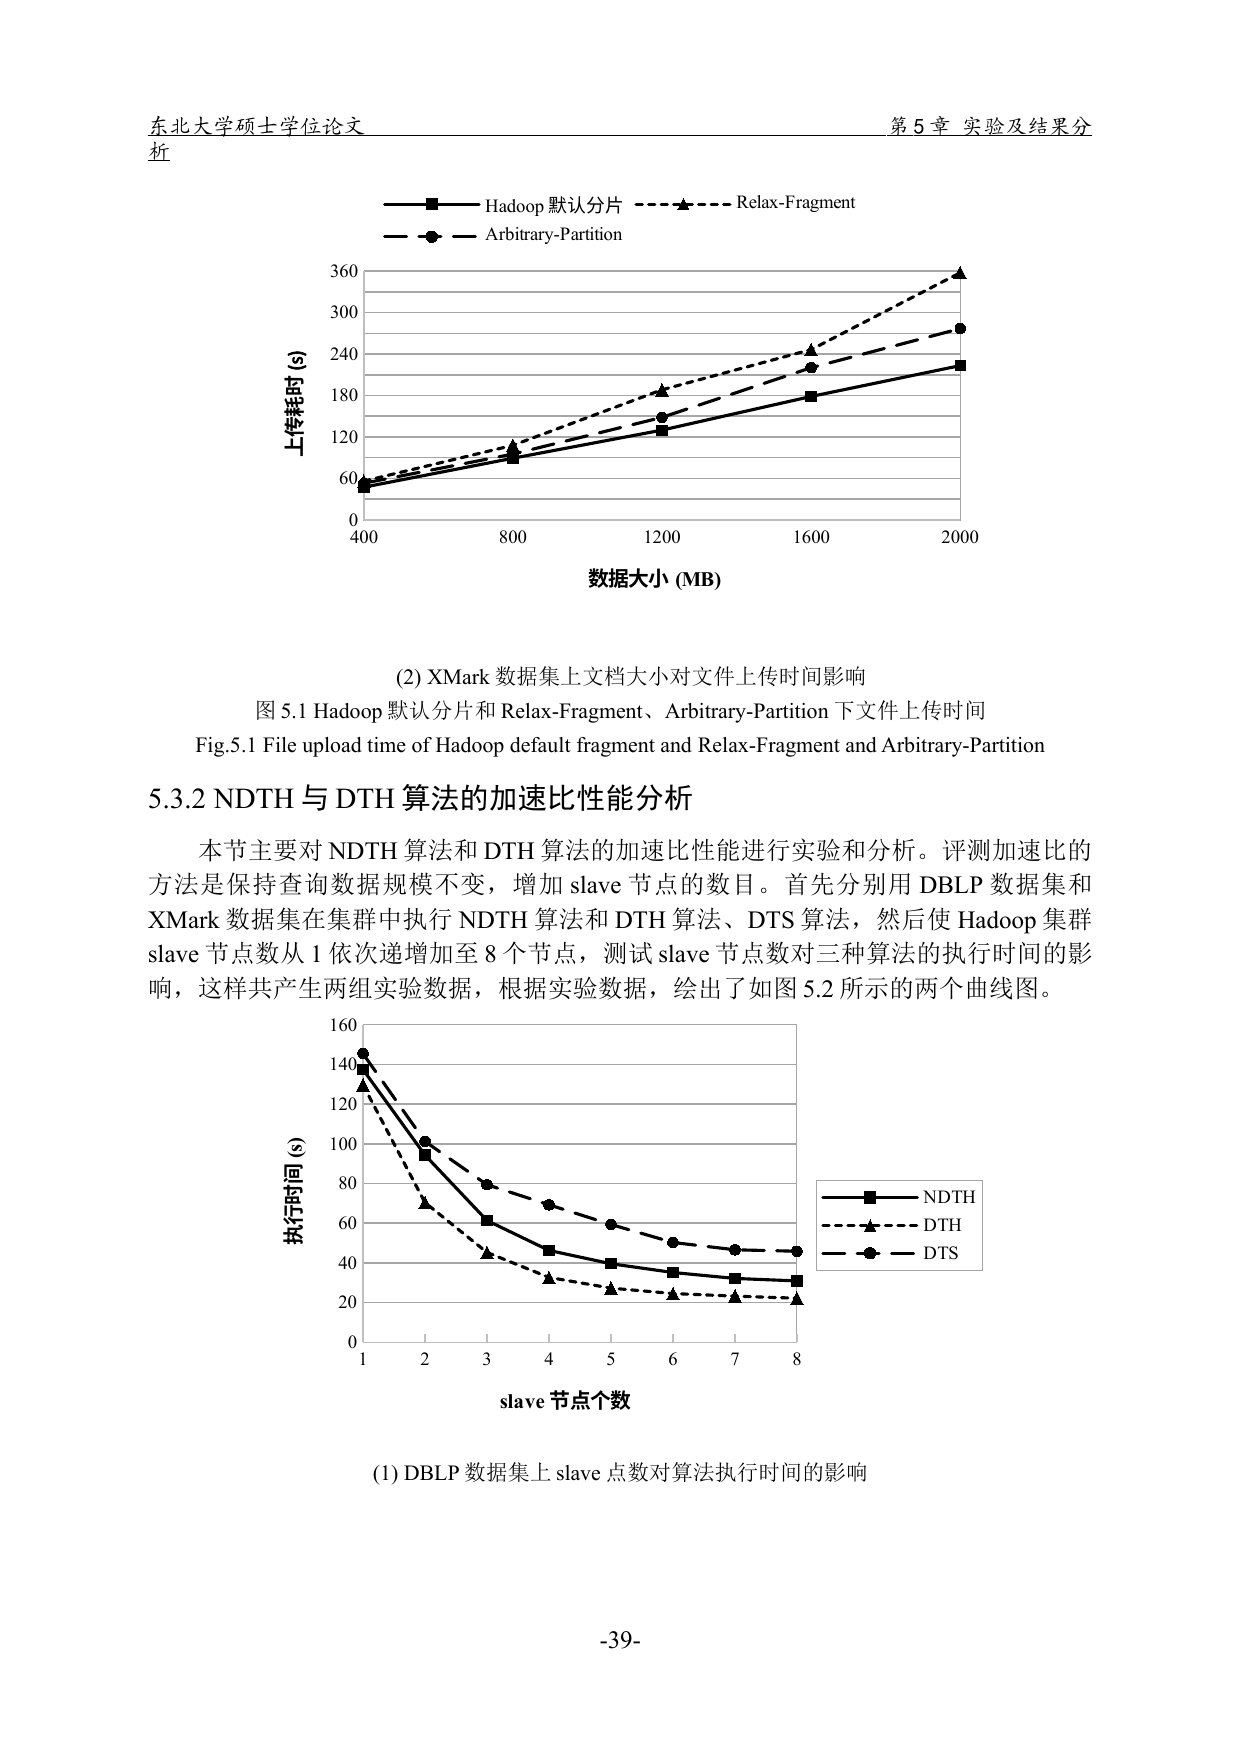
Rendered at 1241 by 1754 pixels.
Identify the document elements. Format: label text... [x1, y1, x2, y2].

subtitle 5.3.2 NDTH与DTH算法的加速比性能分析 [148, 779, 1092, 815]
text (2) XMark数据集上文档大小对文件上传时间影响 [148, 658, 1092, 693]
text 本节主要对NDTH算法和DTH算法的加速比性能进行实验和分析。评测加速比的方法是保持查询数据规模不变，增加slave节点的数目。首先分别用DBLP数据集和XMark数据集在集群中执行NDTH算法和DTH算法、DTS算法，然后使Hadoop集群slave节点数从1依次递增加至8个节点，测试slave节点数对三种算法的执行时间的影响，这样共产生两组实验数据，根据实验数据，绘出了如图5.2所示的两个曲线图。 [148, 832, 1092, 1005]
text 图5.1 Hadoop默认分片和Relax-Fragment、Arbitrary-Partition下文件上传时间 [148, 693, 1092, 727]
text Fig.5.1 File upload time of Hadoop default fragment and Relax-Fragment and Arbitrary-Partition [148, 727, 1092, 762]
text (1) DBLP数据集上slave点数对算法执行时间的影响 [148, 1454, 1092, 1489]
